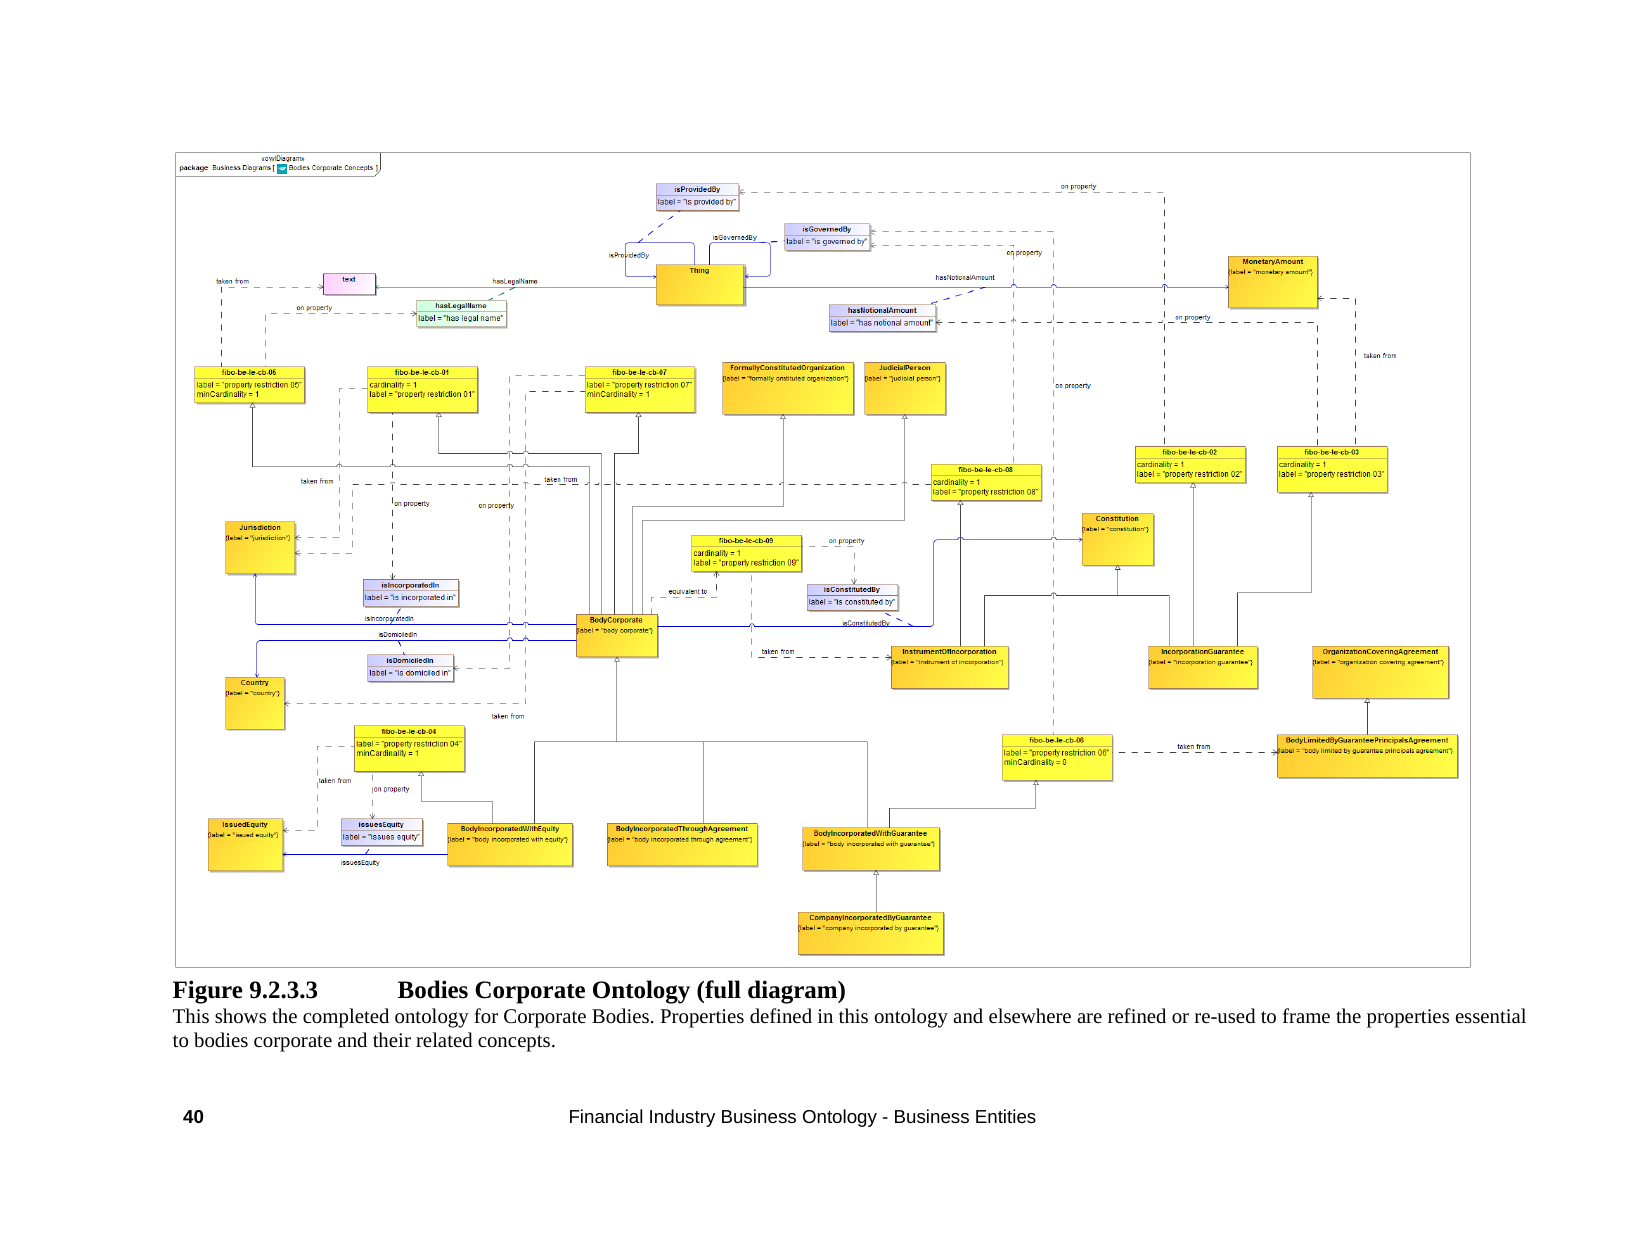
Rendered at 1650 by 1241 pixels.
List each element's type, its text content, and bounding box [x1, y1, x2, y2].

text Figure 9.2.3.3 Bodies Corporate Ontology (full diagram) [172, 976, 1537, 1004]
picture [172, 150, 1478, 976]
text This shows the completed ontology for Corporate Bodies. Properties defined in this ontology and elsewhere are refined or re-used to frame the properties essential to bodies corporate and their related concepts. [172, 1004, 1537, 1052]
